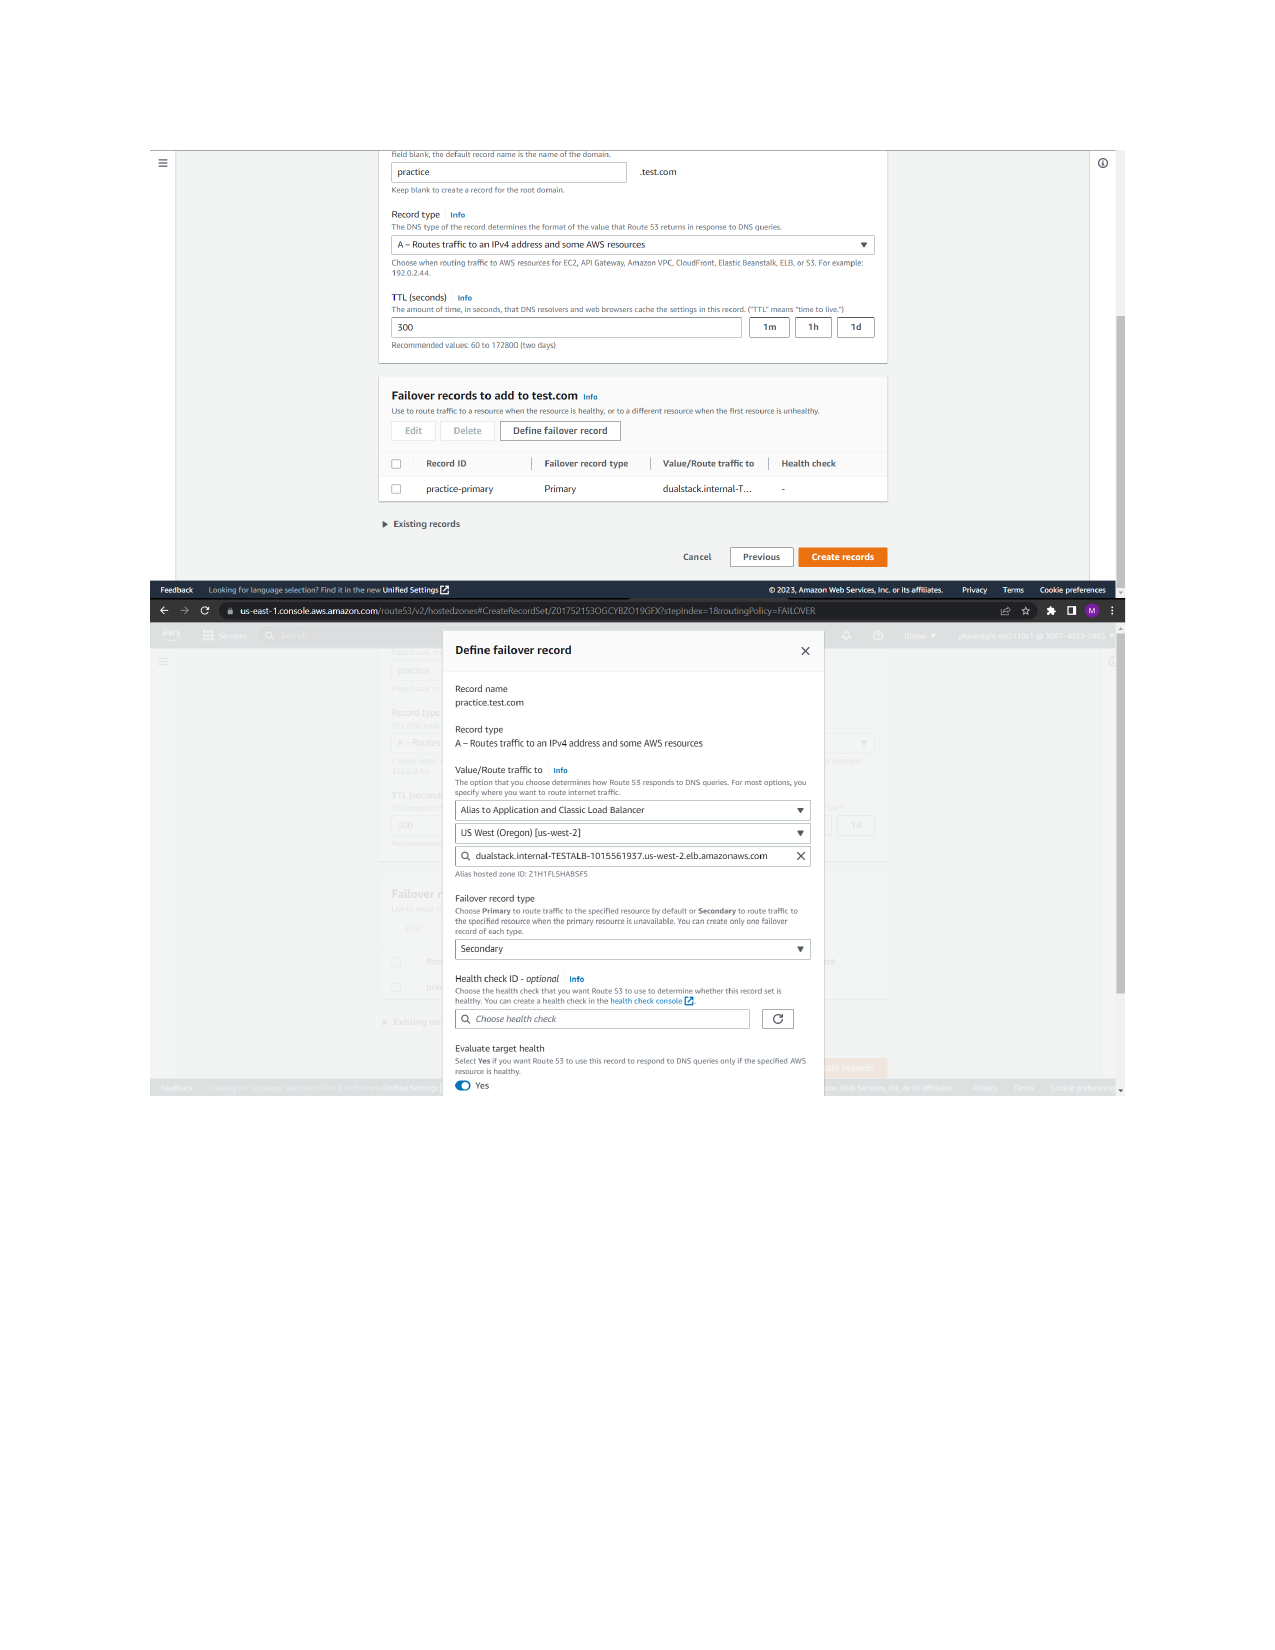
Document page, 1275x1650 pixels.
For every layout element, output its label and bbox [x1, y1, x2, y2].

picture [150, 150, 1125, 1096]
